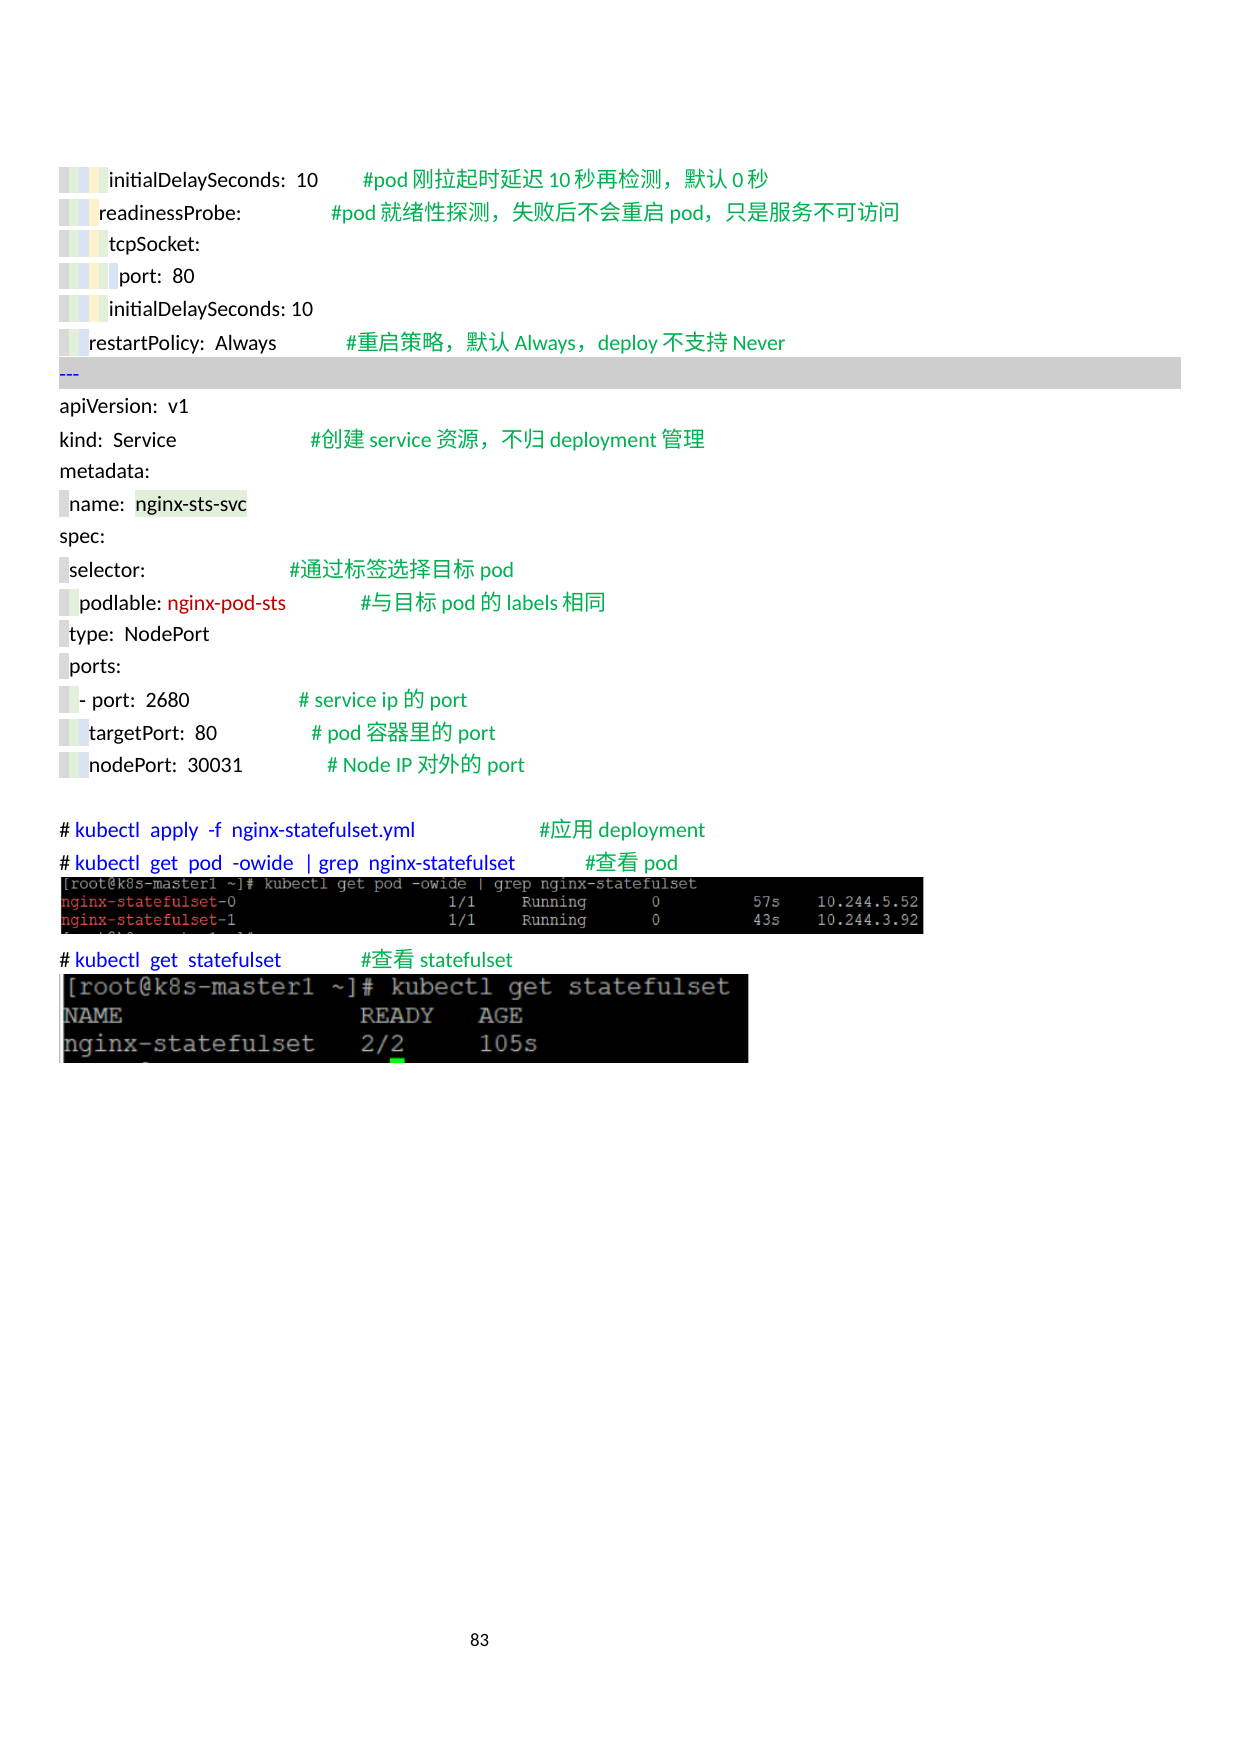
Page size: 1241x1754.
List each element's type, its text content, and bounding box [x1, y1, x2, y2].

text spec: [59, 519, 1181, 552]
text podlable: nginx-pod-sts #与目标pod的labels相同 [59, 584, 1181, 617]
text selector: #通过标签选择目标pod [59, 552, 1181, 584]
text targetPort: 80 # pod容器里的port [59, 714, 1181, 747]
text type: NodePort [59, 617, 1181, 649]
text kind: Service #创建service资源，不归deployment管理 [59, 422, 1181, 454]
text name: nginx-sts-svc [59, 487, 1181, 519]
text --- [59, 357, 1181, 389]
text restartPolicy: Always #重启策略，默认Always，deploy不支持Never [59, 324, 1181, 357]
text tcpSocket: [59, 227, 1181, 259]
text - port: 2680 # service ip 的port [59, 682, 1181, 714]
text readinessProbe: #pod就绪性探测，失败后不会重启pod，只是服务不可访问 [59, 194, 1181, 227]
text port: 80 [59, 259, 1181, 292]
text # kubectl get pod -owide | grep nginx-statefulset #查看pod [59, 844, 1181, 877]
text initialDelaySeconds: 10 #pod刚拉起时延迟10秒再检测，默认0秒 [59, 162, 1181, 194]
text metadata: [59, 454, 1181, 487]
text # kubectl apply -f nginx-statefulset.yml #应用deployment [59, 812, 1181, 844]
text nodePort: 30031 # Node IP对外的port [59, 747, 1181, 779]
text # kubectl get statefulset #查看statefulset [59, 942, 1181, 974]
text ports: [59, 649, 1181, 682]
text apiVersion: v1 [59, 389, 1181, 422]
picture [59, 974, 749, 1063]
text initialDelaySeconds: 10 [59, 292, 1181, 324]
picture [59, 877, 924, 934]
